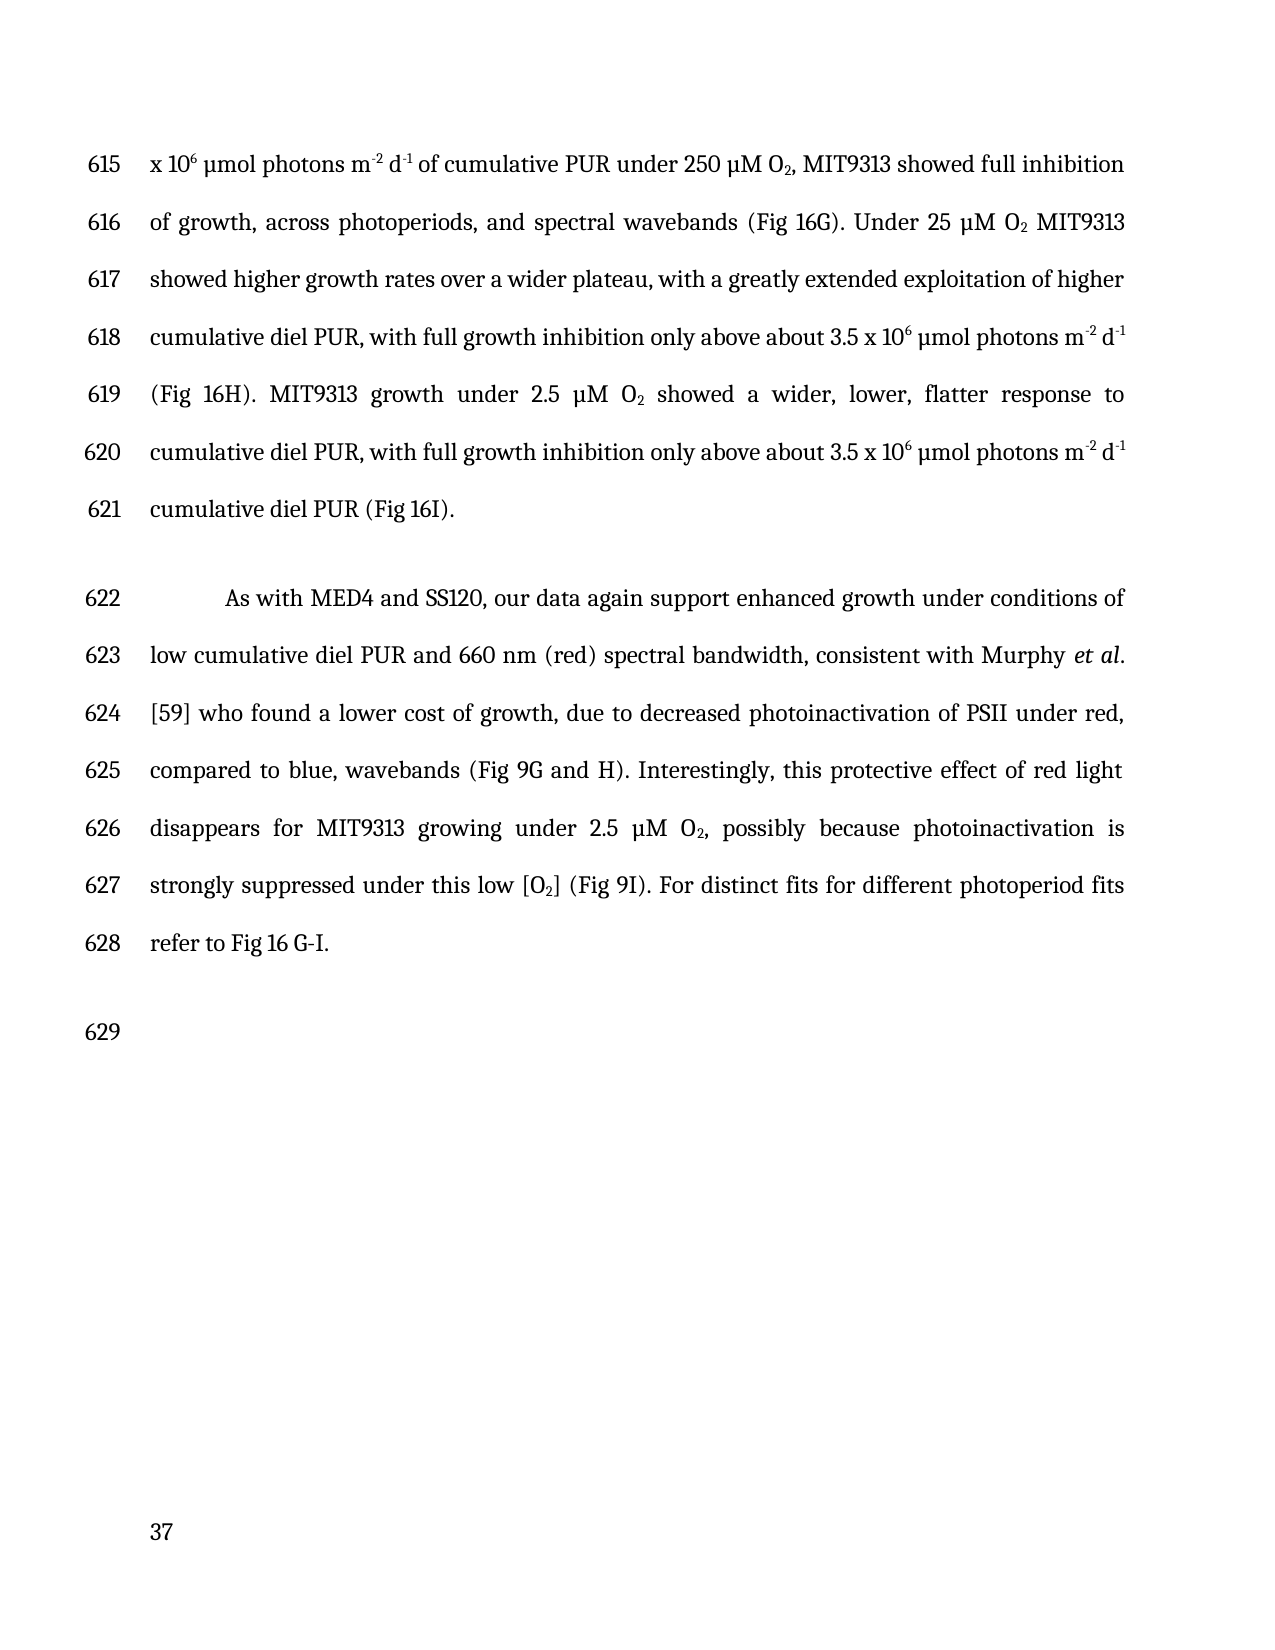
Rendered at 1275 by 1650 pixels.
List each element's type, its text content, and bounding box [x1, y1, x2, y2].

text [150, 150, 1125, 524]
text As with MED4 and SS120, our data again support enhanced growth under conditions of low cumulative diel PUR and 660 nm (red) spectral bandwidth, consistent with Murphy et al.[59] who found a lower cost of growth, due to decreased photoinactivation of PSII under red, compared to blue, wavebands (Fig 9G and H). Interestingly, this protective effect of red light disappears for MIT9313 growing under 2.5 µM O2, possibly because photoinactivation is strongly suppressed under this low [O2] (Fig 9I). For distinct fits for different photoperiod fits refer to Fig 16 G-I. [150, 584, 1125, 957]
